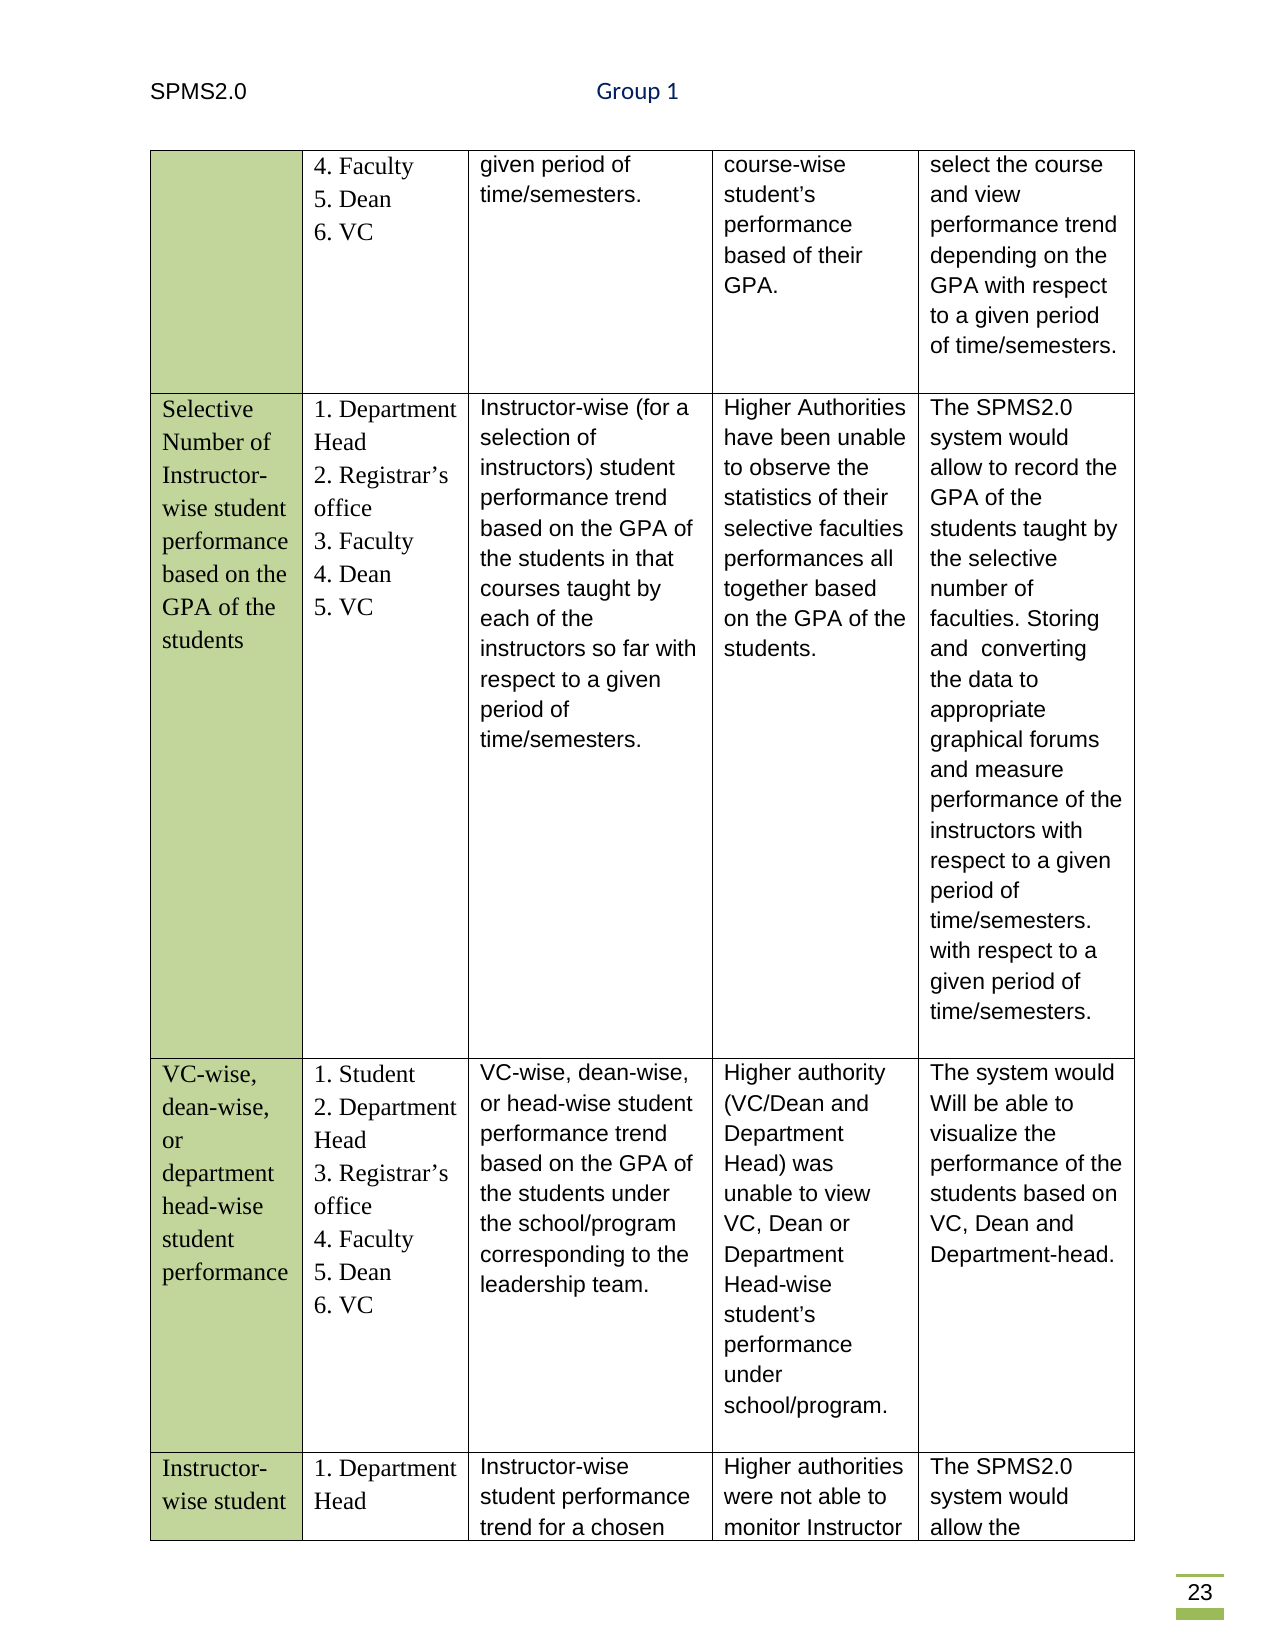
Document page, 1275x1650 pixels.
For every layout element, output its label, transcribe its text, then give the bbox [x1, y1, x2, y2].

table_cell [151, 151, 302, 393]
table_cell VC-wise, dean-wise, or department head-wise student performance [151, 1059, 302, 1452]
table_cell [713, 1453, 918, 1540]
table_cell 1. Department Head 2. Registrar’s office 3. Faculty 4. Dean 5. VC [303, 394, 468, 1058]
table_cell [469, 151, 712, 393]
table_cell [303, 1453, 468, 1540]
table_cell Higher Authorities have been unable to observe the statistics of their selective faculties performances all together based on the GPA of the students. [713, 394, 918, 1058]
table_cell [919, 151, 1134, 393]
table_cell VC-wise, dean-wise, or head-wise student performance trend based on the GPA of the students under the school/program corresponding to the leadership team. [469, 1059, 712, 1452]
table_cell Higher authority (VC/Dean and Department Head) was unable to view VC, Dean or Department Head-wise student’s performance under school/program. [713, 1059, 918, 1452]
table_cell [713, 151, 918, 393]
table_cell The SPMS2.0 system would allow to record the GPA of the students taught by the selective number of faculties. Storing and converting the data to appropriate graphical forums and measure performance of the instructors with respect to a given period of time/semesters. with respect to a given period of time/semesters. [919, 394, 1134, 1058]
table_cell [469, 1453, 712, 1540]
table_cell Instructor-wise (for a selection of instructors) student performance trend based on the GPA of the students in that courses taught by each of the instructors so far with respect to a given period of time/semesters. [469, 394, 712, 1058]
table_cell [303, 151, 468, 393]
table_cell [151, 1453, 302, 1540]
table_cell 1. Student 2. Department Head 3. Registrar’s office 4. Faculty 5. Dean 6. VC [303, 1059, 468, 1452]
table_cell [919, 1453, 1134, 1540]
table_cell Selective Number of Instructor-wise student performance based on the GPA of the students [151, 394, 302, 1058]
table_cell The system would Will be able to visualize the performance of the students based on VC, Dean and Department-head. [919, 1059, 1134, 1452]
